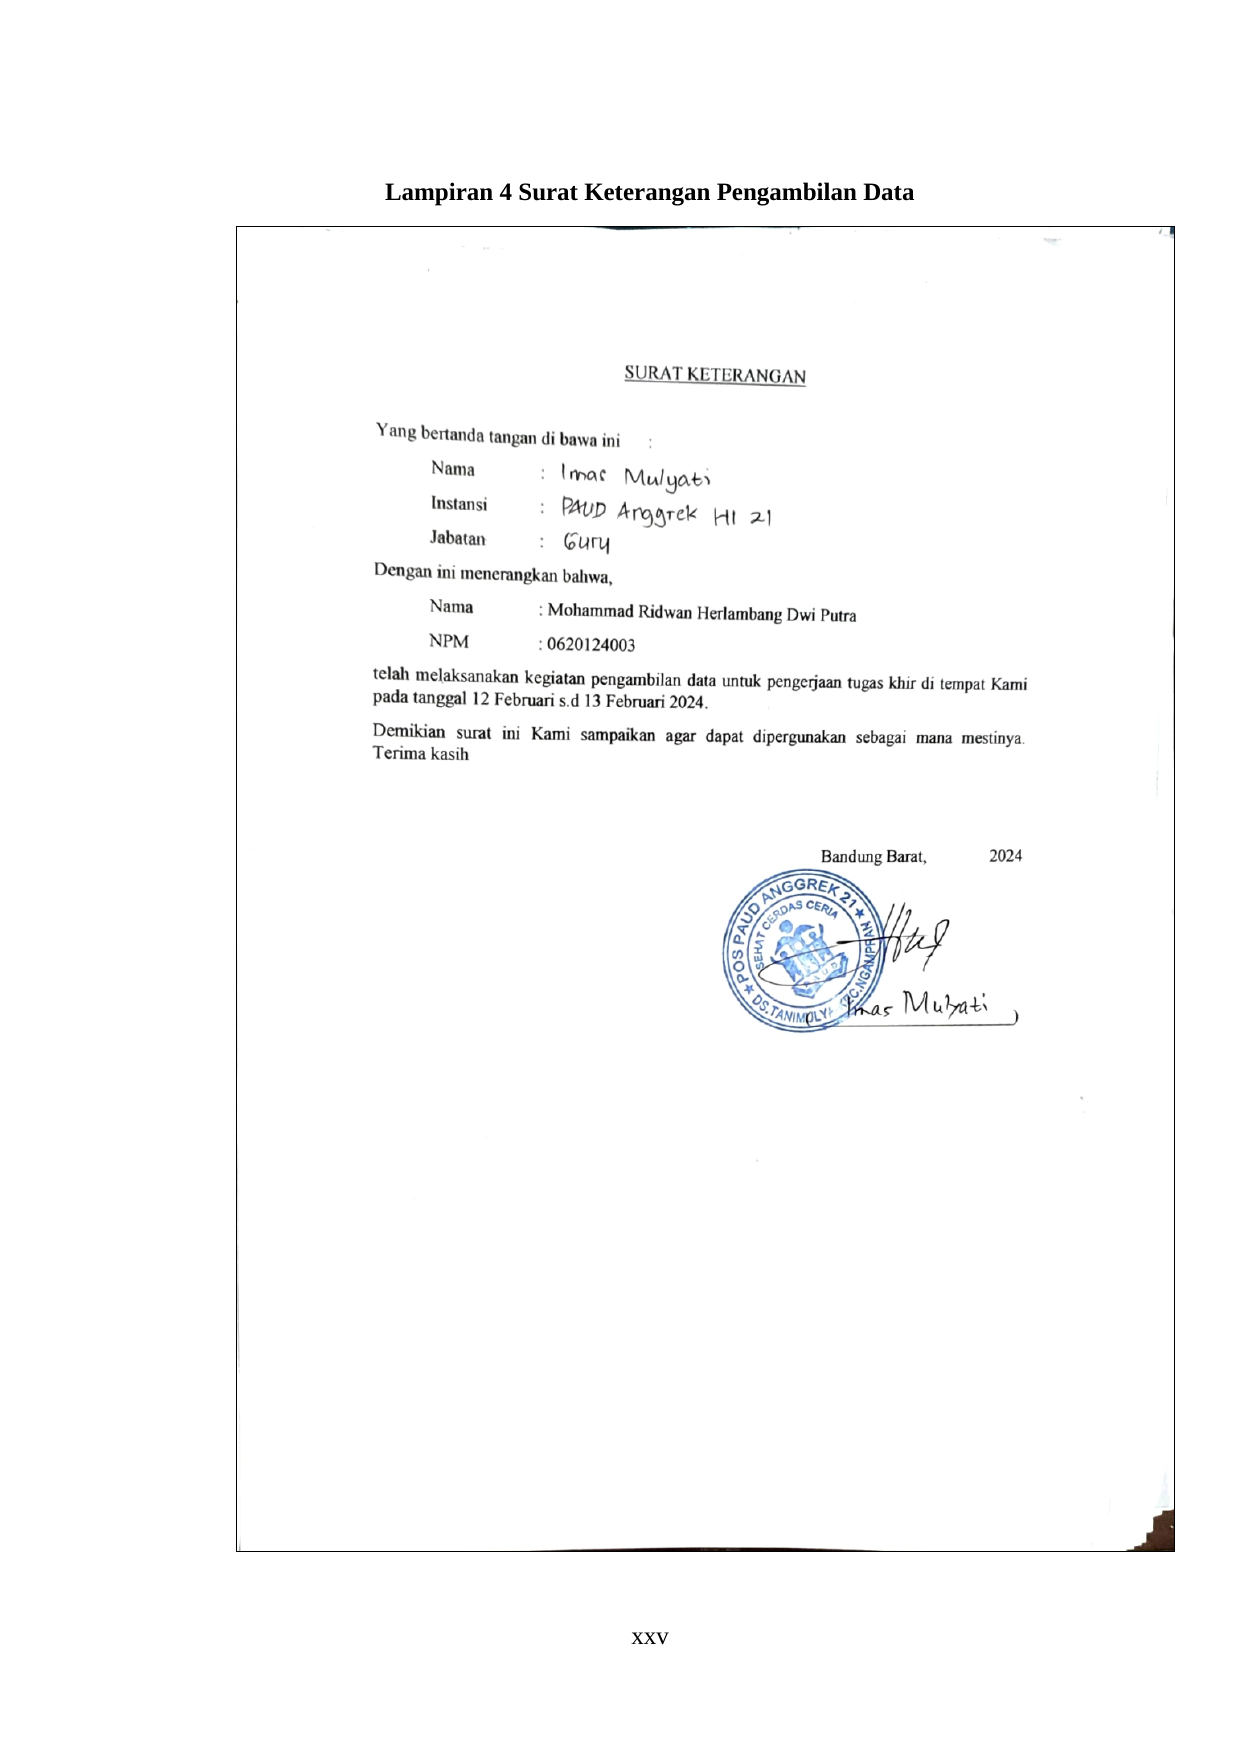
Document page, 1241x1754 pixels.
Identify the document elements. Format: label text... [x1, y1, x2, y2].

picture [238, 228, 1174, 1551]
text Lampiran 4 Surat Keterangan Pengambilan Data [236, 177, 1063, 206]
